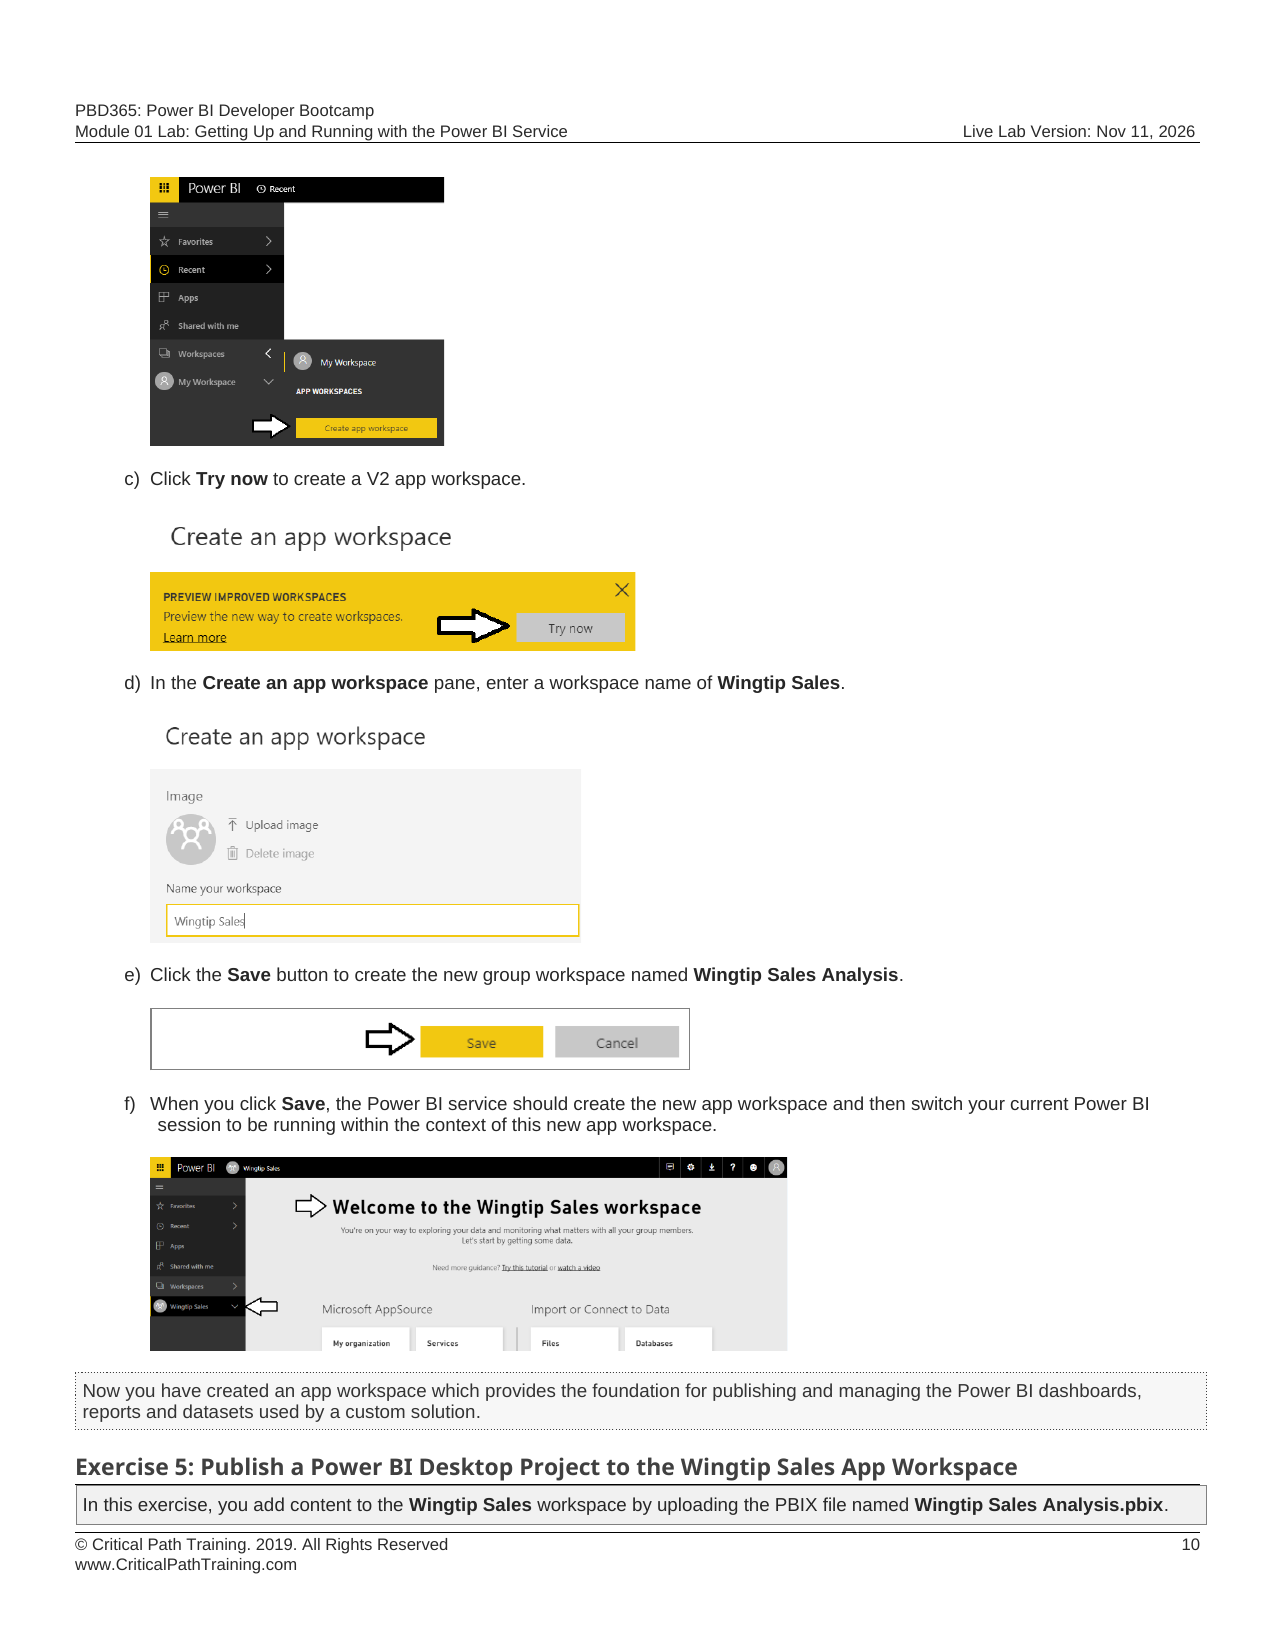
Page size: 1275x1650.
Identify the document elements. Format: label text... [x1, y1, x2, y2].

text Click the Save button to create the new group workspace named Wingtip Sales Analysis. [124, 964, 1200, 986]
picture [150, 177, 445, 446]
text Click Try now to create a V2 app workspace. [124, 468, 1200, 489]
text Now you have created an app workspace which provides the foundation for publishing and managing the Power BI dashboards, reports and datasets used by a custom solution. [75, 1372, 1207, 1430]
subtitle Exercise 5: Publish a Power BI Desktop Project to the Wingtip Sales App Workspace [75, 1451, 1200, 1484]
picture [150, 715, 582, 943]
text When you click Save, the Power BI service should create the new app workspace and then switch your current Power BI session to be running within the context of this new app workspace. [124, 1092, 1200, 1135]
picture [150, 511, 636, 651]
text In the Create an app workspace pane, enter a workspace name of Wingtip Sales. [124, 672, 1200, 694]
picture [150, 1157, 788, 1351]
text In this exercise, you add content to the Wingtip Sales workspace by uploading the PBIX file named Wingtip Sales Analysis.pbix. [77, 1486, 1206, 1524]
picture [152, 1009, 689, 1069]
